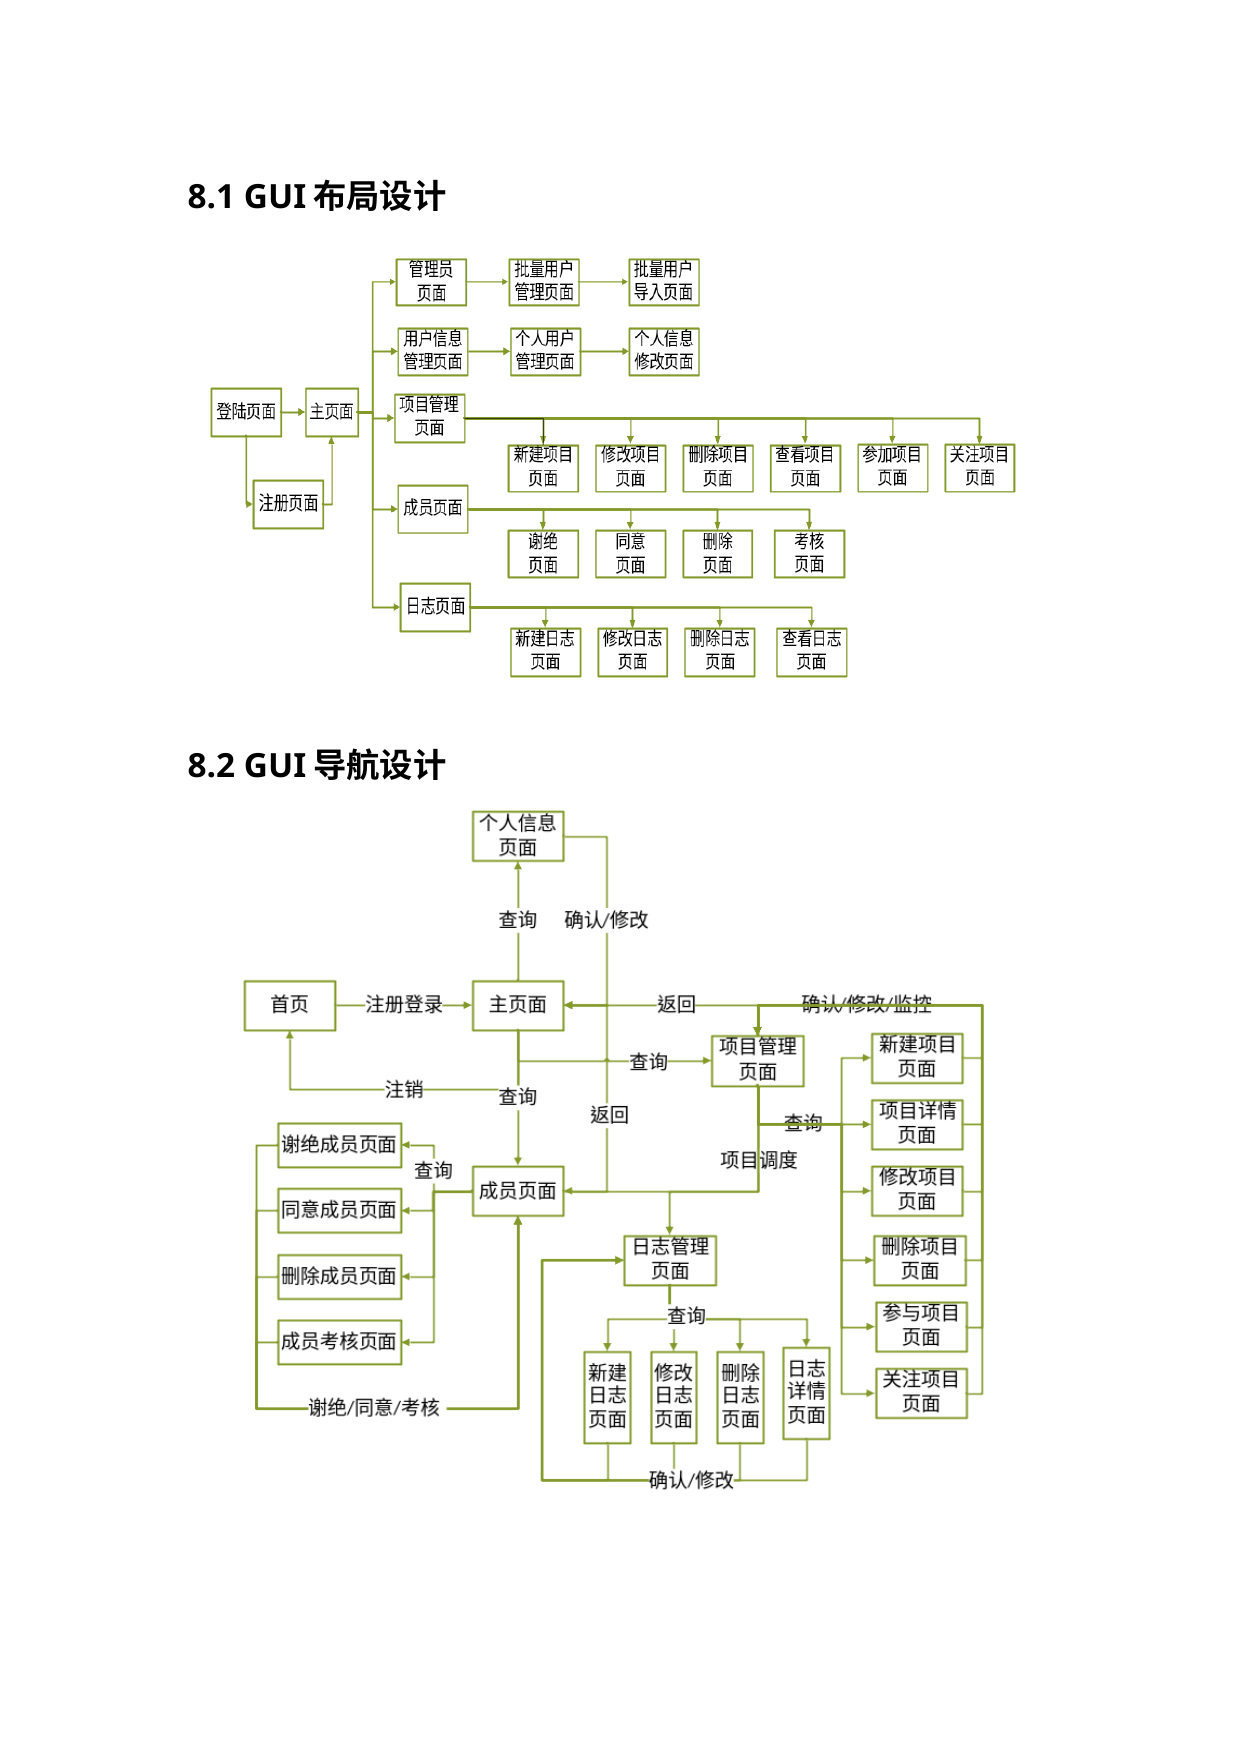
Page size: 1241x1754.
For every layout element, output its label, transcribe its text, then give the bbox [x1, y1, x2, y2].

text 8.1 GUI布局设计 [187, 162, 1053, 227]
text 8.2 GUI导航设计 [187, 731, 1053, 796]
